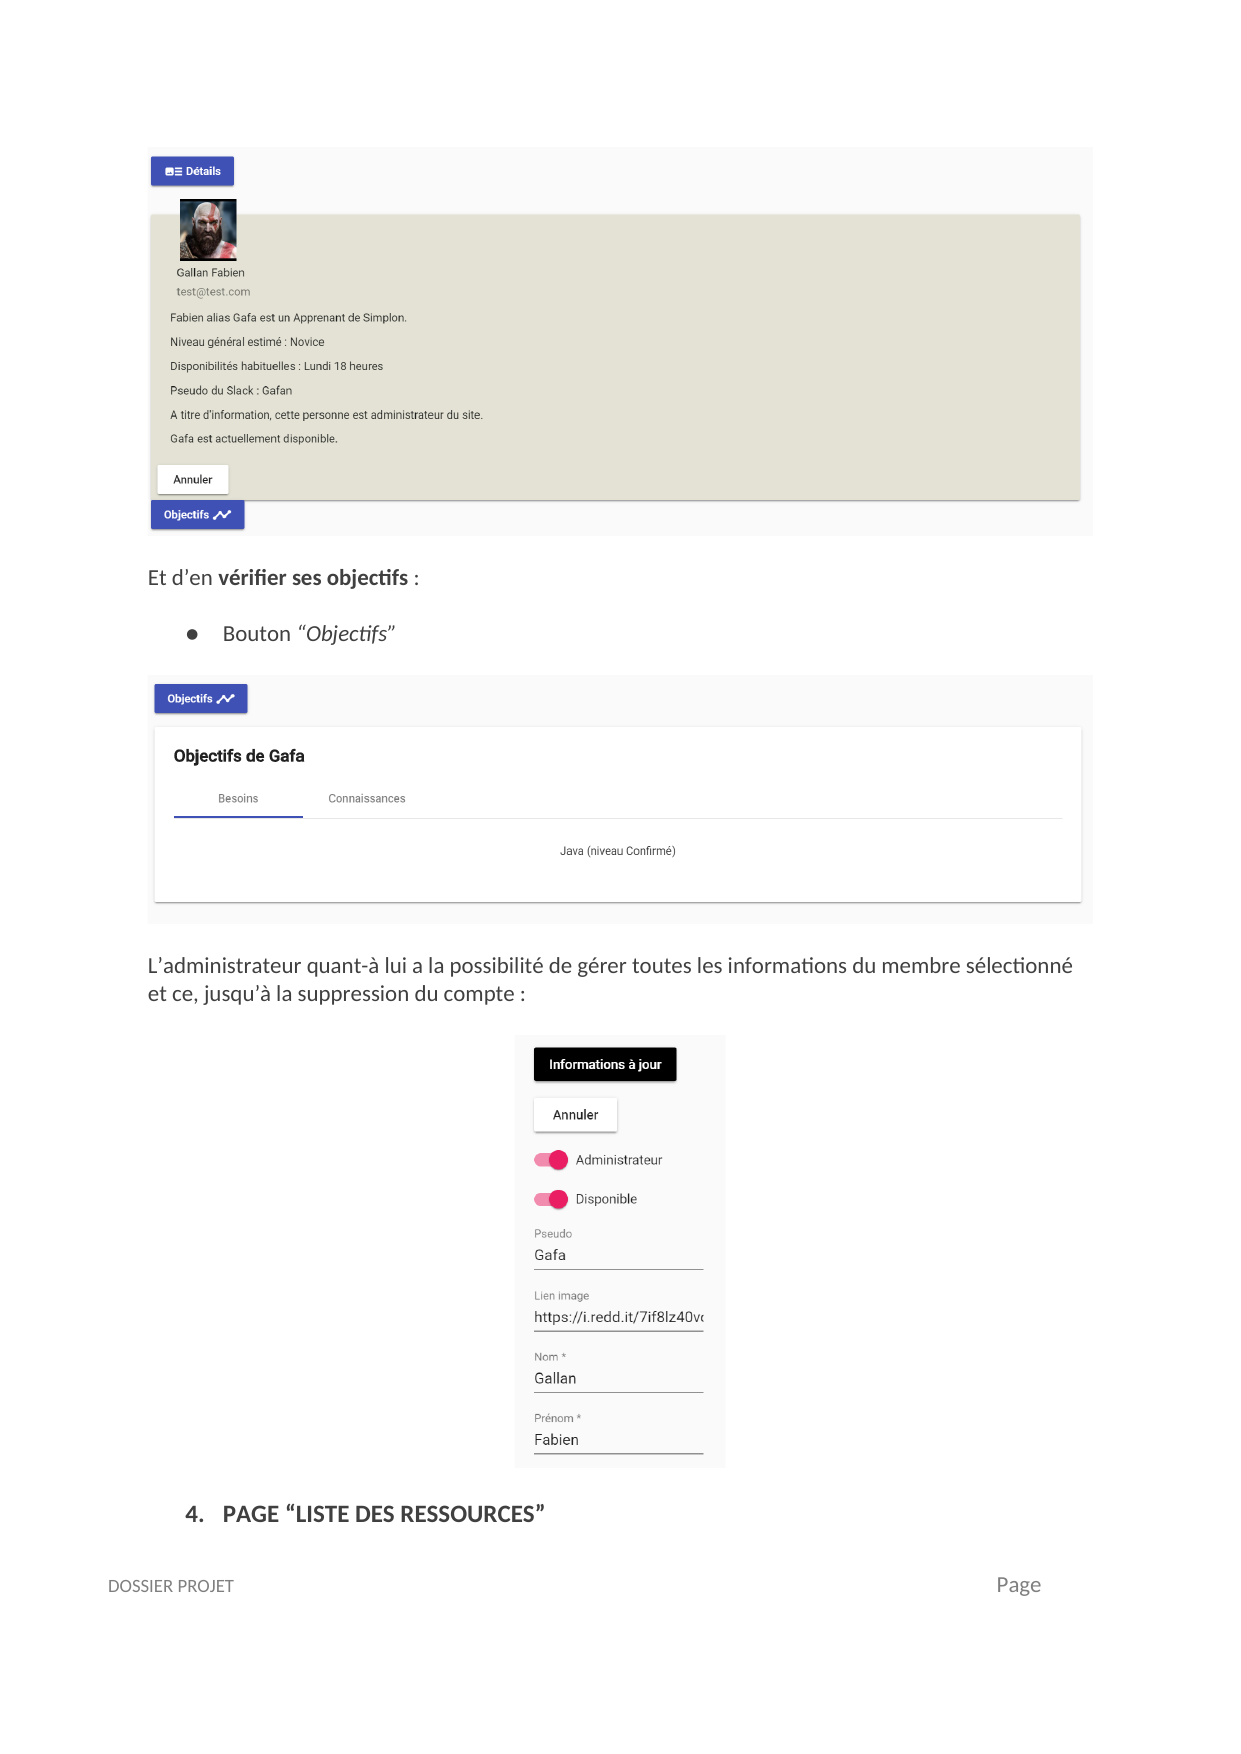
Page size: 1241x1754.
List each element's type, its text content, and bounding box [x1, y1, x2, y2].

picture [514, 1035, 726, 1468]
picture [147, 147, 1093, 536]
list PAGE “LISTE DES RESSOURCES” [185, 1498, 1093, 1529]
list Bouton “Objectifs” [185, 619, 1093, 647]
text L’administrateur quant-à lui a la possibilité de gérer toutes les informations du membre sélectionné et ce, jusqu’à la suppression du compte : [148, 951, 1093, 1007]
picture [147, 675, 1093, 924]
text Et d’en vérifier ses objectifs : [148, 563, 1093, 591]
